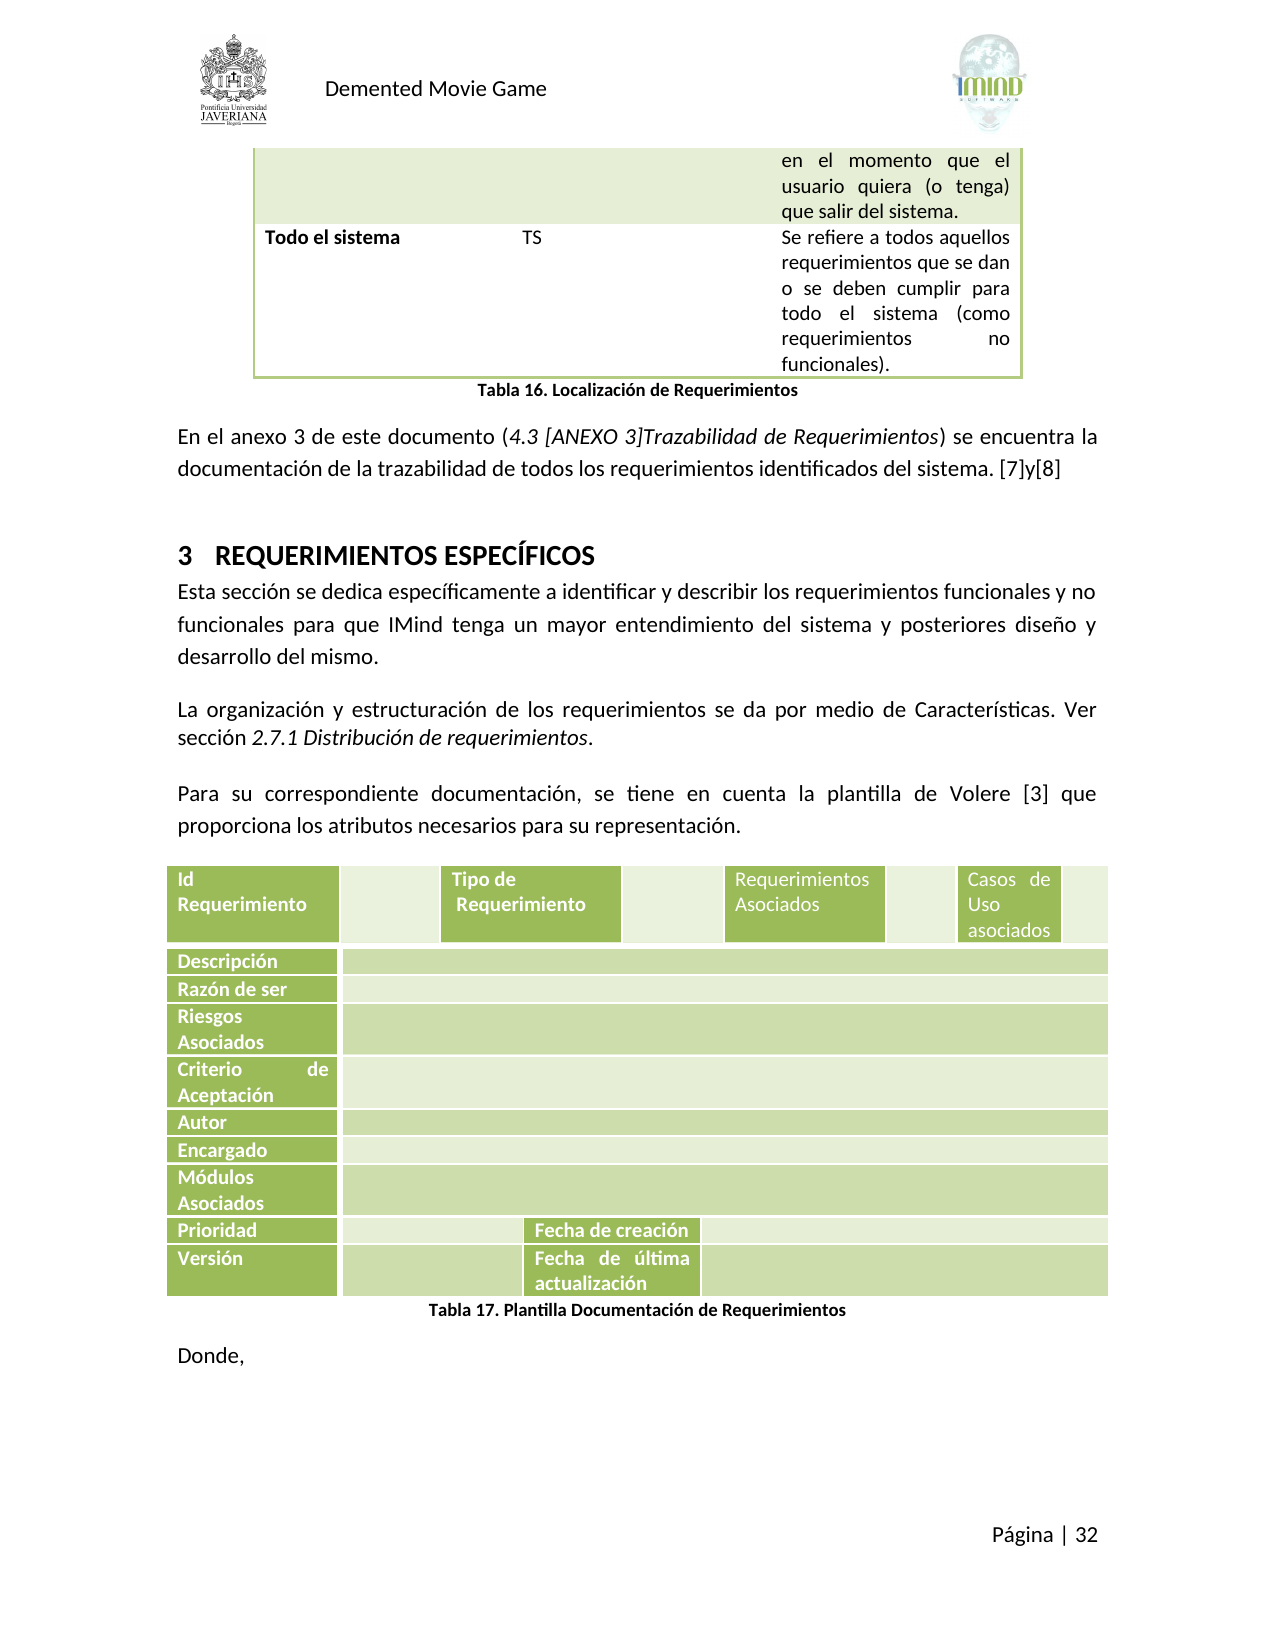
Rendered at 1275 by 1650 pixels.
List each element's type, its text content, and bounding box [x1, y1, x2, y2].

table_cell Fecha de creación [524, 1218, 700, 1243]
table_cell [343, 1057, 1108, 1107]
text Tabla 17. Plantilla Documentación de Requerimientos [177, 1298, 1098, 1321]
text Para su correspondiente documentación, se tiene en cuenta la plantilla de Volere [3] que proporciona los atributos necesarios para su representación. [177, 779, 1098, 839]
table_header Requerimientos Asociados [725, 866, 885, 942]
table_header Id Requerimiento [167, 866, 339, 942]
table_header [341, 866, 439, 942]
table_cell Fecha de última actualización [524, 1245, 700, 1296]
table_cell [343, 1004, 1108, 1054]
table_cell Prioridad [167, 1218, 337, 1243]
table_cell Autor [167, 1110, 337, 1135]
table_cell SS [511, 148, 770, 224]
table_cell Módulos Asociados [167, 1165, 337, 1215]
table_cell [343, 1218, 523, 1243]
table_cell Criterio de Aceptación [167, 1057, 337, 1107]
table_cell Salir del Sistema [255, 148, 511, 224]
table_cell [343, 949, 1108, 974]
table_cell Todo el sistema [255, 224, 511, 376]
table_header Tipo de Requerimiento [441, 866, 621, 942]
table_cell [702, 1245, 1108, 1296]
table_cell [343, 976, 1108, 1002]
table_cell [343, 1110, 1108, 1135]
table_cell Razón de ser [167, 976, 337, 1002]
picture [951, 34, 1033, 138]
table_cell Se refiere a todos aquellos requerimientos que se dan o se deben cumplir para todo el sistema (como requerimientos no funcionales). [770, 224, 1020, 376]
text Donde, [177, 1342, 1098, 1370]
table_cell [343, 1137, 1108, 1162]
picture [200, 34, 267, 126]
table_header Casos de Uso asociados [958, 866, 1061, 942]
table_header [1063, 866, 1108, 942]
text Tabla 16. Localización de Requerimientos [177, 378, 1098, 401]
table_cell Descripción [167, 949, 337, 974]
table_cell TS [511, 224, 770, 376]
table_cell [343, 1165, 1108, 1215]
text Esta sección se dedica específicamente a identificar y describir los requerimientos funcionales y no funcionales para que IMind tenga un mayor entendimiento del sistema y posteriores diseño y desarrollo del mismo. [177, 577, 1098, 670]
table_cell Riesgos Asociados [167, 1004, 337, 1054]
table_header [887, 866, 955, 942]
table_header [623, 866, 723, 942]
table_cell Se refiere a todos aquellos requerimientos que se dan en el momento que el usuario quiera (o tenga) que salir del sistema. [770, 148, 1020, 224]
table_cell Encargado [167, 1137, 337, 1162]
subtitle REQUERIMIENTOS ESPECÍFICOS [177, 537, 1098, 572]
table_cell [702, 1218, 1108, 1243]
table_cell Versión [167, 1245, 337, 1296]
table_cell [343, 1245, 522, 1296]
